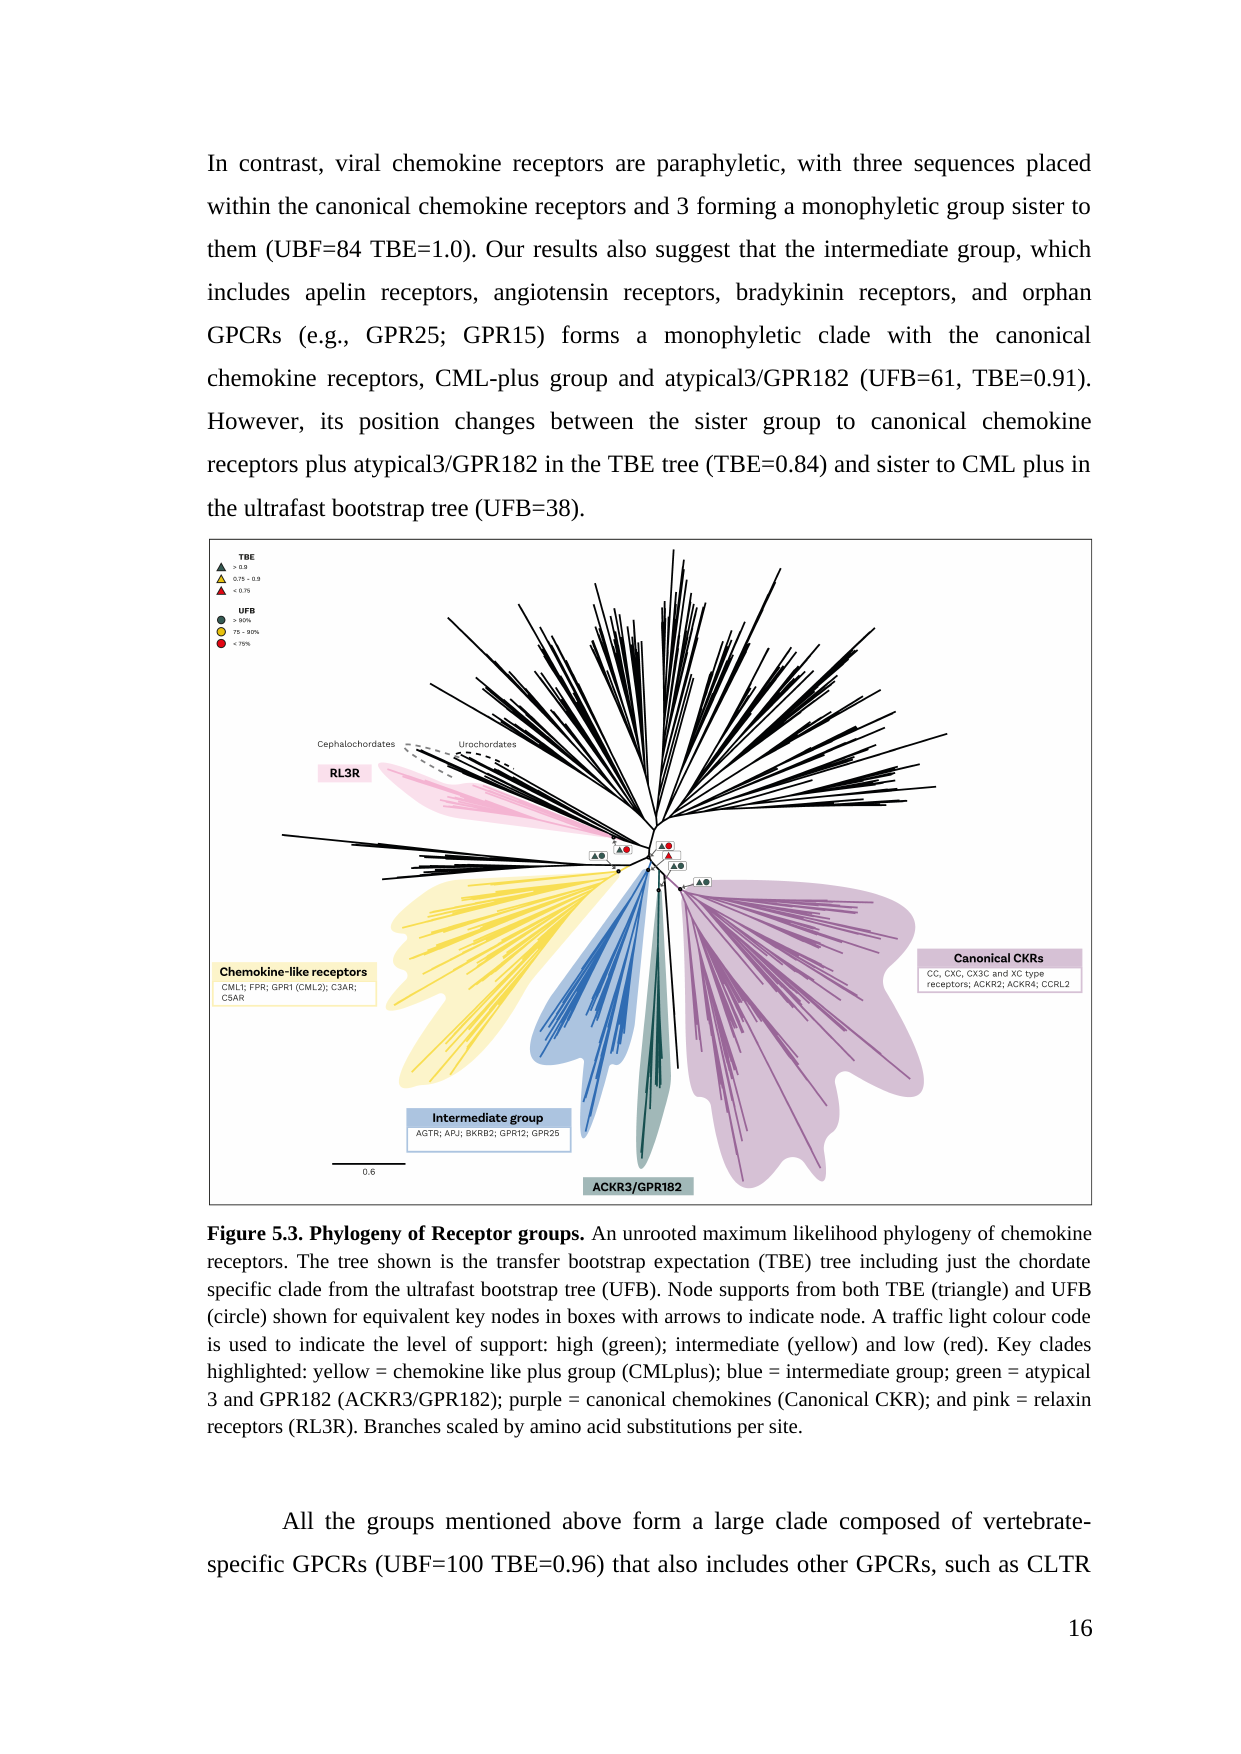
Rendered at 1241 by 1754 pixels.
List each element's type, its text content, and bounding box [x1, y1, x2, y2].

text Figure 5.3. Phylogeny of Receptor groups. An unrooted maximum likelihood phylogeny of chemokine receptors. The tree shown is the transfer bootstrap expectation (TBE) tree including just the chordate specific clade from the ultrafast bootstrap tree (UFB). Node supports from both TBE (triangle) and UFB (circle) shown for equivalent key nodes in boxes with arrows to indicate node. A traffic light colour code is used to indicate the level of support: high (green); intermediate (yellow) and low (red). Key clades highlighted: yellow = chemokine like plus group (CMLplus); blue = intermediate group; green = atypical 3 and GPR182 (ACKR3/GPR182); purple = canonical chemokines (Canonical CKR); and pink = relaxin receptors (RL3R). Branches scaled by amino acid substitutions per site. [207, 1221, 1092, 1438]
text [207, 1506, 1092, 1578]
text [207, 148, 1092, 521]
